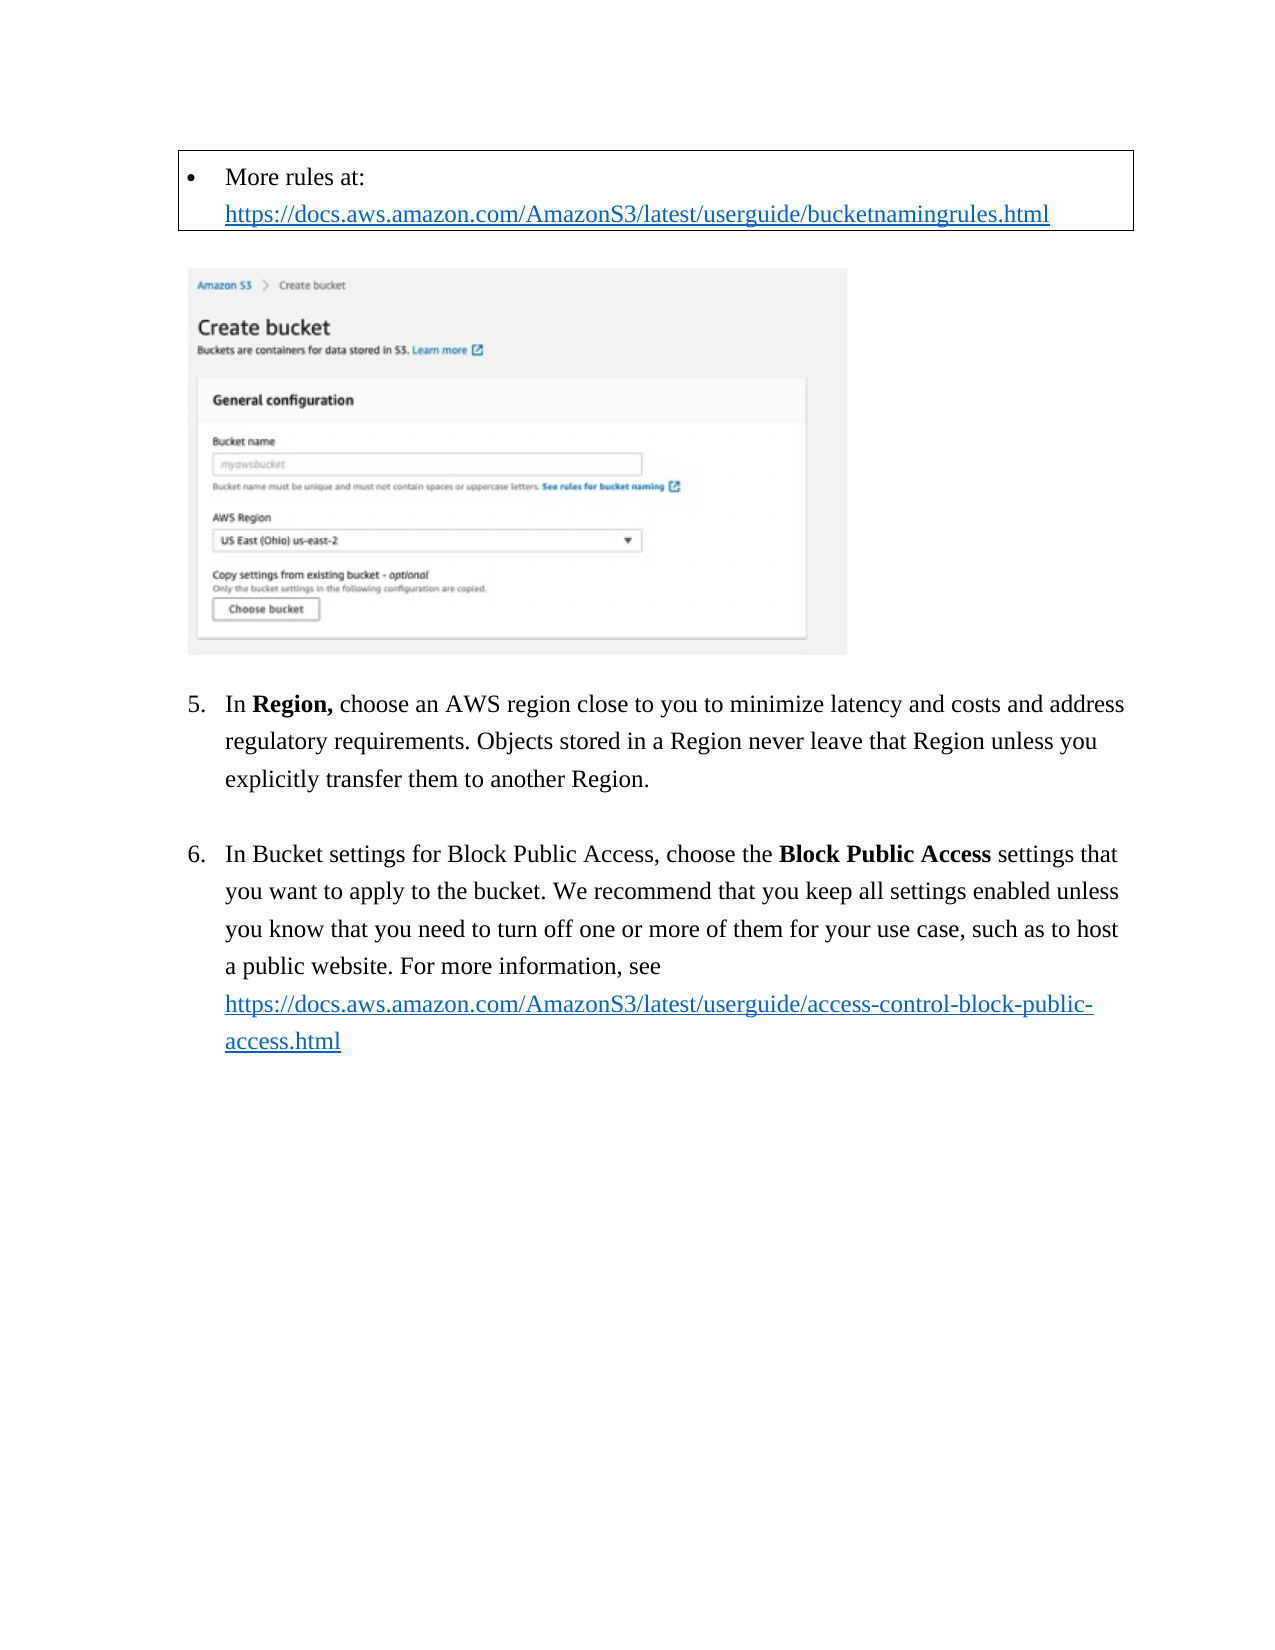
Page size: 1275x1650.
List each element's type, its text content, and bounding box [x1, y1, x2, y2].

list In Bucket settings for Block Public Access, choose the Block Public Access settings that you want to apply to the bucket. We recommend that you keep all settings enabled unless you know that you need to turn off one or more of them for your use case, such as to host a public website. For more information, see https://docs.aws.amazon.com/AmazonS3/latest/userguide/access-control-block-public-access.html [187, 830, 1125, 1055]
picture [187, 268, 848, 655]
list In Region, choose an AWS region close to you to minimize latency and costs and address regulatory requirements. Objects stored in a Region never leave that Region unless you explicitly transfer them to another Region. [187, 680, 1125, 792]
list More rules at: https://docs.aws.amazon.com/AmazonS3/latest/userguide/bucketnamingrules.html [179, 151, 1133, 230]
